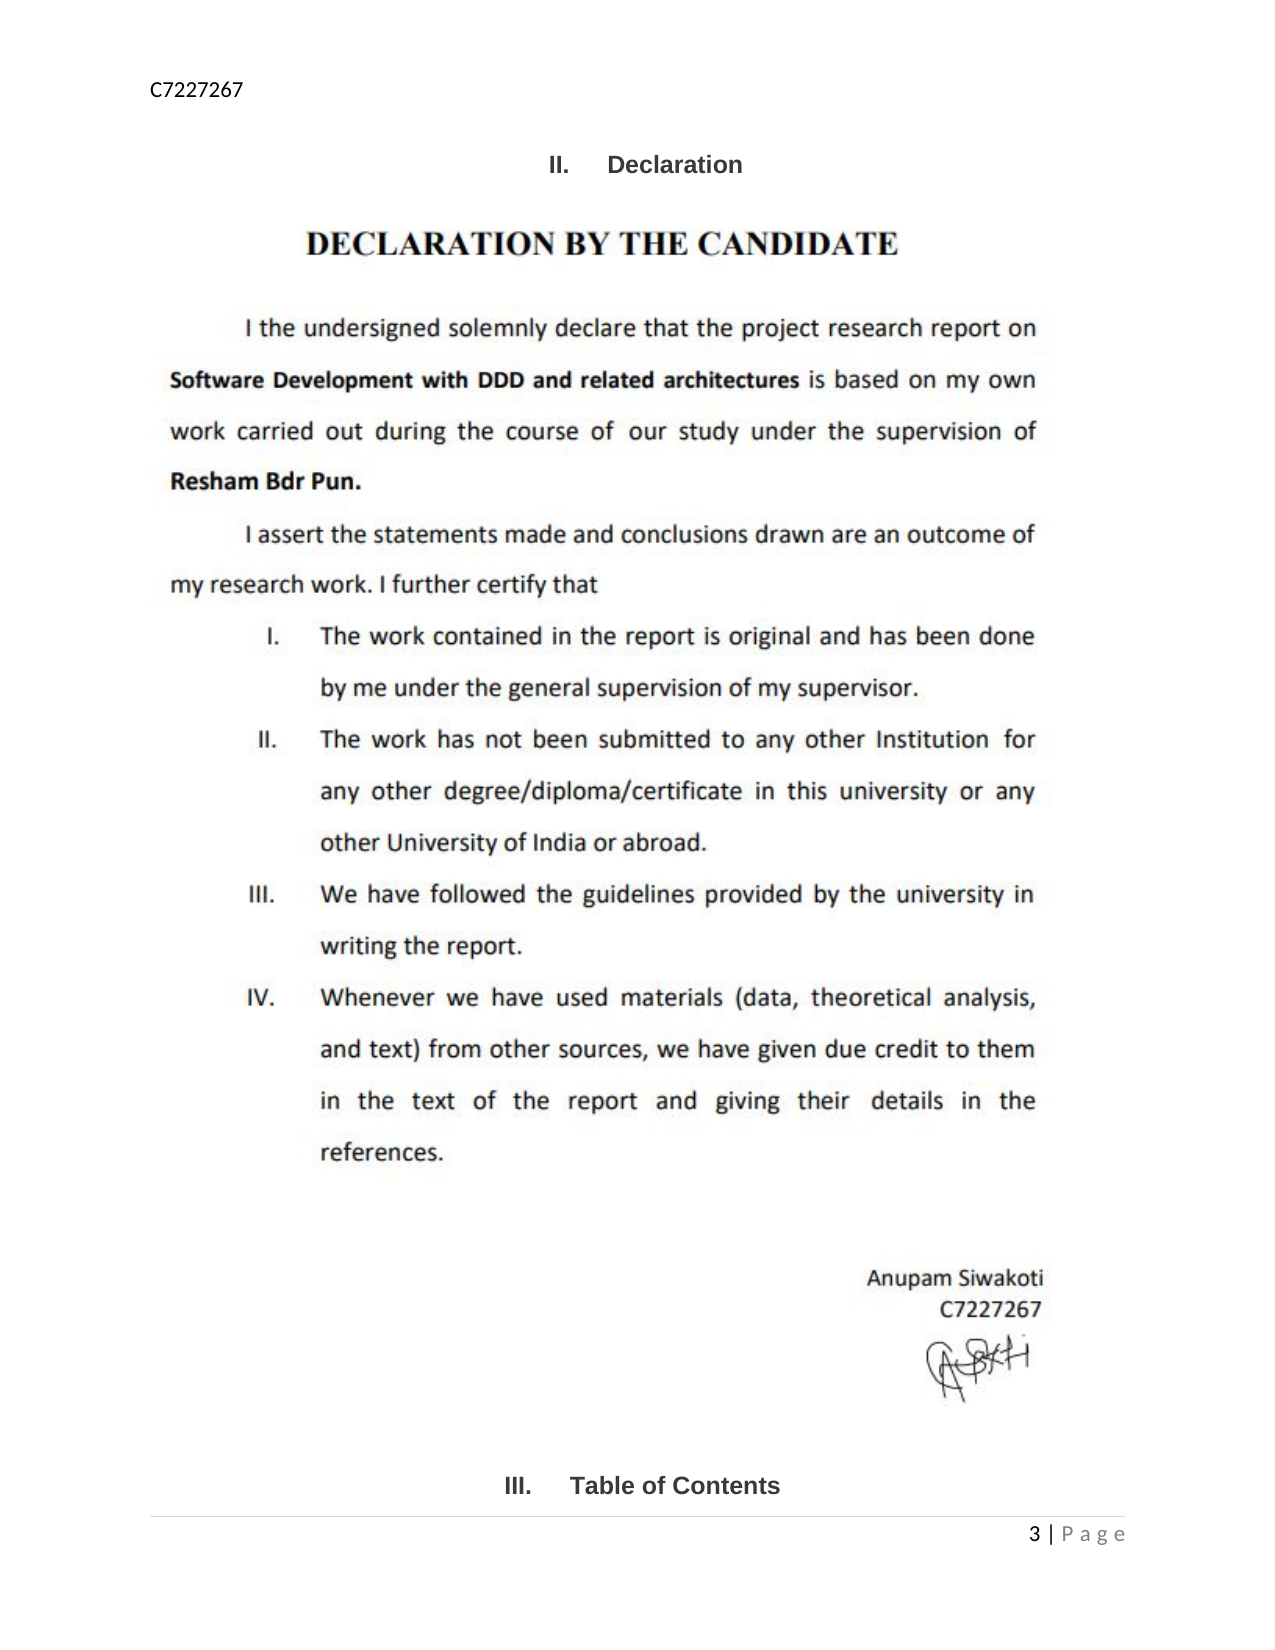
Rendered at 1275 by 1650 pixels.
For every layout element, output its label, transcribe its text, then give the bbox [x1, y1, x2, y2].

subtitle Declaration [187, 150, 1125, 179]
picture [150, 181, 1113, 1444]
